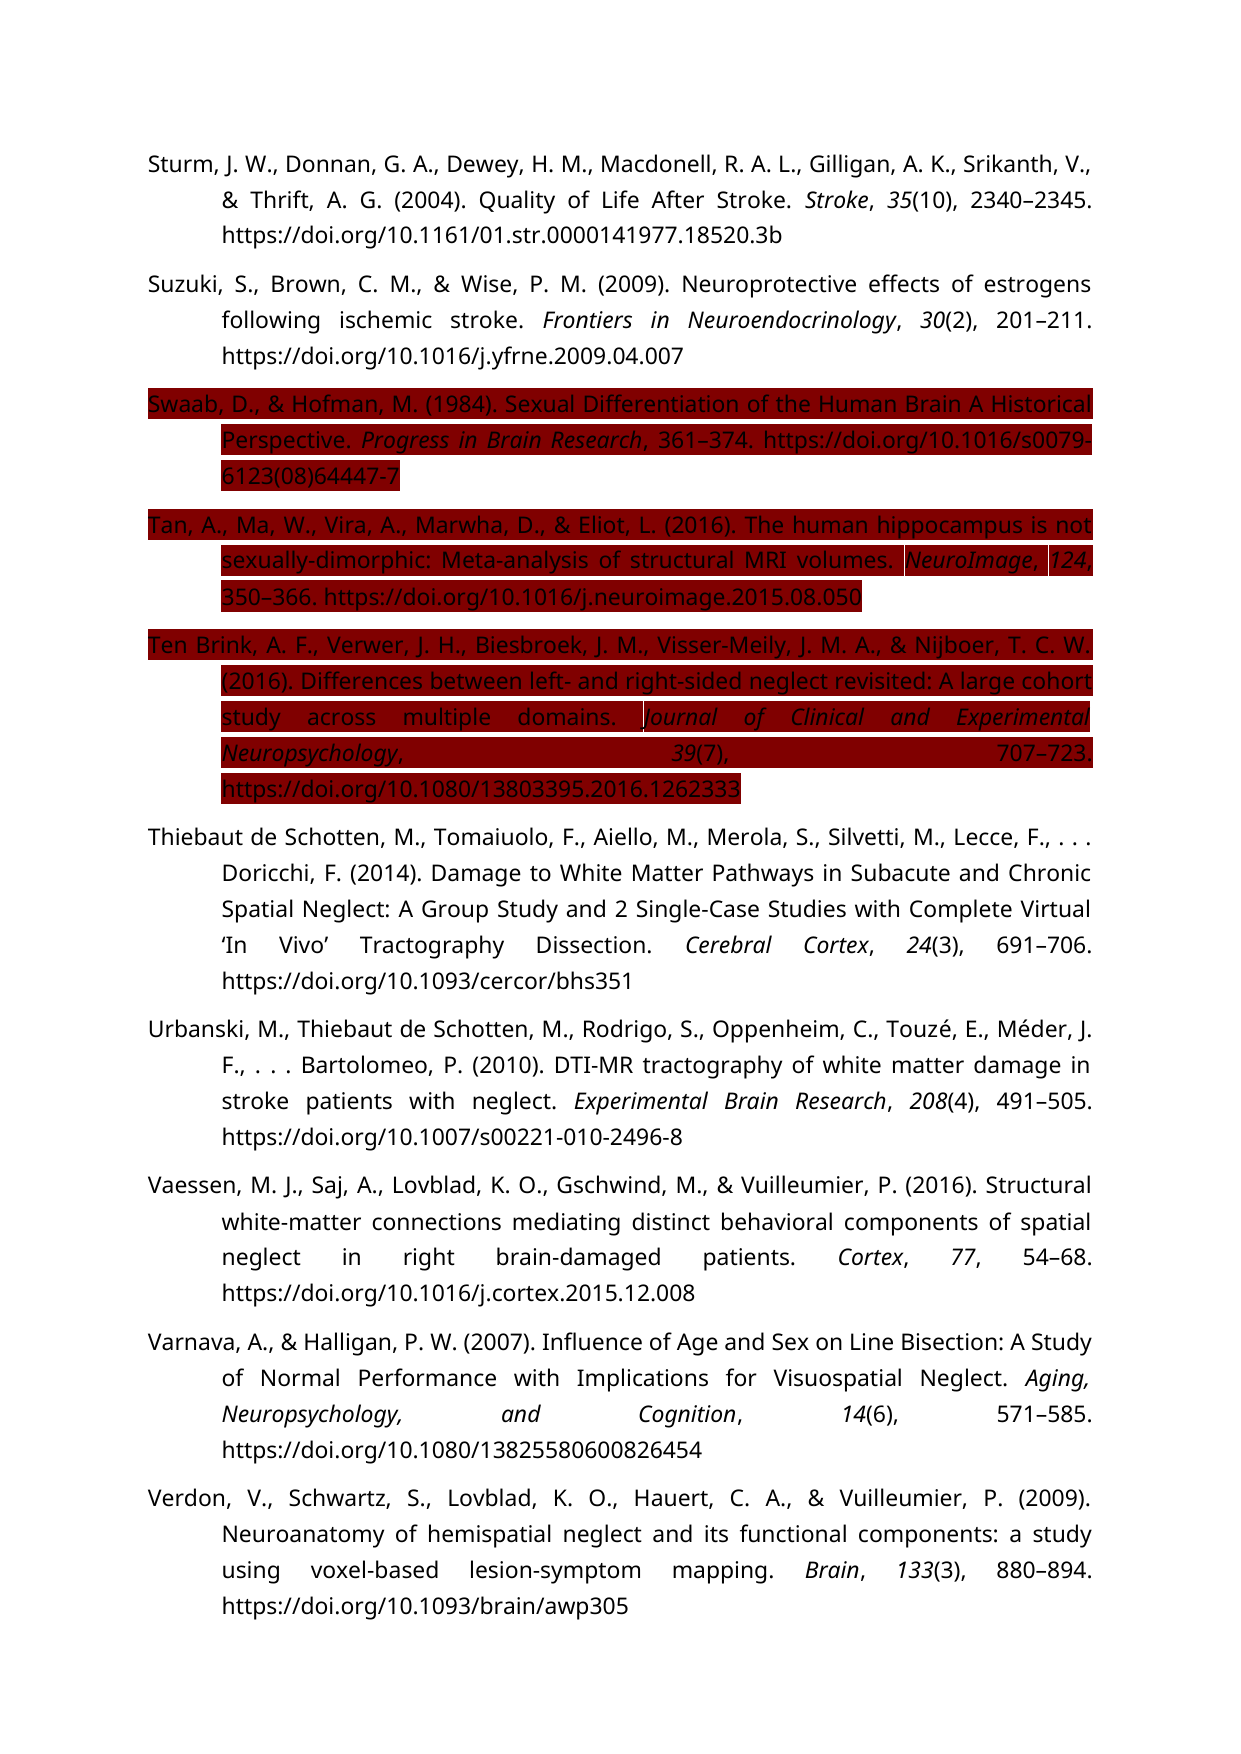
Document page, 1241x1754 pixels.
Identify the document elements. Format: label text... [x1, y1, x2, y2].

text Verdon, V., Schwartz, S., Lovblad, K. O., Hauert, C. A., & Vuilleumier, P. (2009). Neuroanatomy of hemispatial neglect and its functional components: a study using voxel-based lesion-symptom mapping. Brain, 133(3), 880–894. https://doi.org/10.1093/brain/awp305 [148, 1482, 1093, 1621]
text Thiebaut de Schotten, M., Tomaiuolo, F., Aiello, M., Merola, S., Silvetti, M., Lecce, F., . . . Doricchi, F. (2014). Damage to White Matter Pathways in Subacute and Chronic Spatial Neglect: A Group Study and 2 Single-Case Studies with Complete Virtual ‘In Vivo’ Tractography Dissection. Cerebral Cortex, 24(3), 691–706. https://doi.org/10.1093/cercor/bhs351 [148, 821, 1093, 996]
text Ten Brink, A. F., Verwer, J. H., Biesbroek, J. M., Visser-Meily, J. M. A., & Nijboer, T. C. W. (2016). Differences between left- and right-sided neglect revisited: A large cohort study across multiple domains. Journal of Clinical and Experimental Neuropsychology, 39(7), 707–723. https://doi.org/10.1080/13803395.2016.1262333 [148, 660, 1093, 804]
text Swaab, D., & Hofman, M. (1984). Sexual Differentiation of the Human Brain A Historical Perspective. Progress in Brain Research, 361–374. https://doi.org/10.1016/s0079-6123(08)64447-7 [148, 419, 1093, 491]
text Varnava, A., & Halligan, P. W. (2007). Influence of Age and Sex on Line Bisection: A Study of Normal Performance with Implications for Visuospatial Neglect. Aging, Neuropsychology, and Cognition, 14(6), 571–585. https://doi.org/10.1080/13825580600826454 [148, 1326, 1093, 1465]
text Tan, A., Ma, W., Vira, A., Marwha, D., & Eliot, L. (2016). The human hippocampus is not sexually-dimorphic: Meta-analysis of structural MRI volumes. NeuroImage, 124, 350–366. https://doi.org/10.1016/j.neuroimage.2015.08.050 [148, 540, 1093, 612]
text Suzuki, S., Brown, C. M., & Wise, P. M. (2009). Neuroprotective effects of estrogens following ischemic stroke. Frontiers in Neuroendocrinology, 30(2), 201–211. https://doi.org/10.1016/j.yfrne.2009.04.007 [148, 268, 1093, 371]
text Sturm, J. W., Donnan, G. A., Dewey, H. M., Macdonell, R. A. L., Gilligan, A. K., Srikanth, V., & Thrift, A. G. (2004). Quality of Life After Stroke. Stroke, 35(10), 2340–2345. https://doi.org/10.1161/01.str.0000141977.18520.3b [148, 148, 1093, 251]
text Vaessen, M. J., Saj, A., Lovblad, K. O., Gschwind, M., & Vuilleumier, P. (2016). Structural white-matter connections mediating distinct behavioral components of spatial neglect in right brain-damaged patients. Cortex, 77, 54–68. https://doi.org/10.1016/j.cortex.2015.12.008 [148, 1169, 1093, 1308]
text Urbanski, M., Thiebaut de Schotten, M., Rodrigo, S., Oppenheim, C., Touzé, E., Méder, J. F., . . . Bartolomeo, P. (2010). DTI-MR tractography of white matter damage in stroke patients with neglect. Experimental Brain Research, 208(4), 491–505. https://doi.org/10.1007/s00221-010-2496-8 [148, 1013, 1093, 1152]
